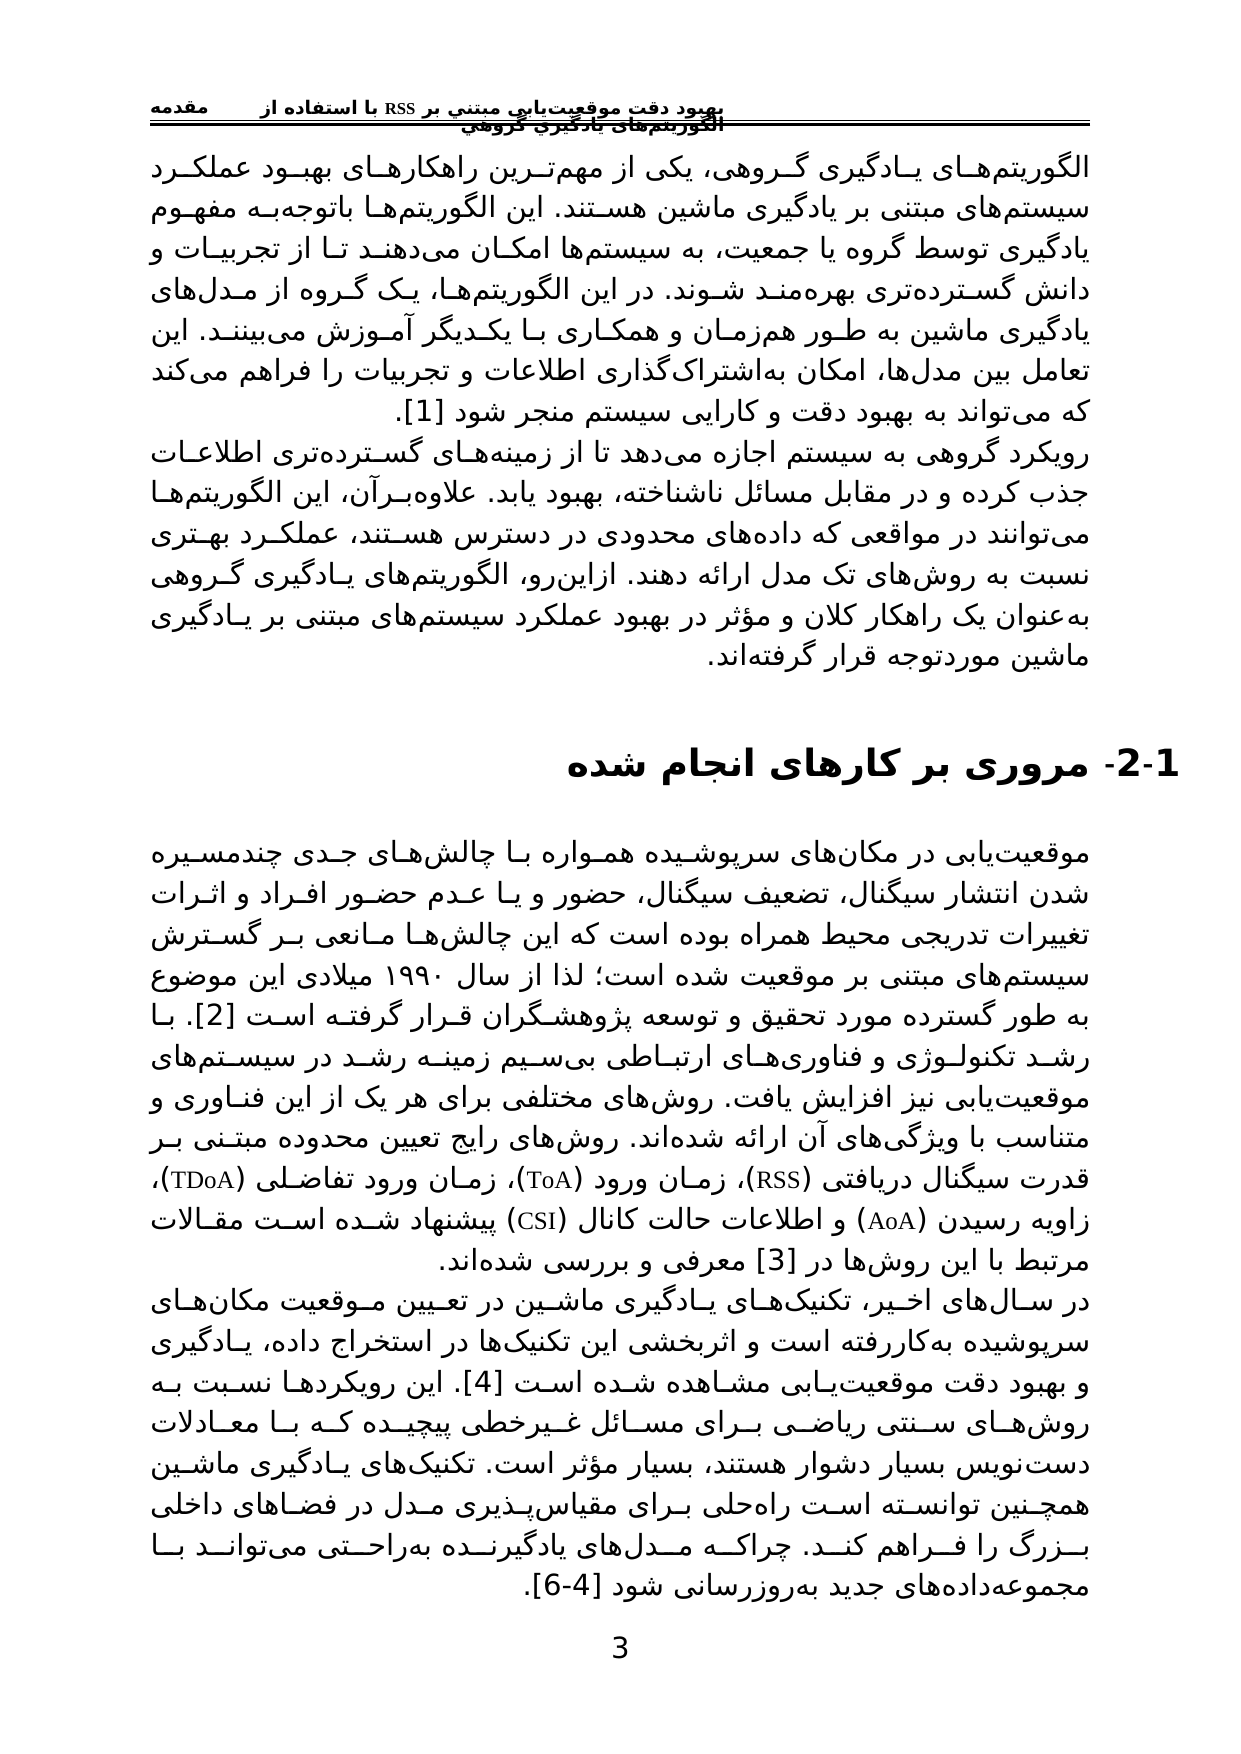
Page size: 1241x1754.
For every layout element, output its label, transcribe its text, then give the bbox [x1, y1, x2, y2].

text رویکرد گروهی به سیستم اجازه می‌دهد تا از زمینه‌های گسترده‌تری اطلاعات جذب کرده و در مقابل مسائل ناشناخته، بهبود یابد. علاوه‌برآن، این الگوریتم‌ها می‌توانند در مواقعی که داده‌های محدودی در دسترس هستند، عملکرد بهتری نسبت به روش‌های تک مدل ارائه دهند. ازاین‌رو، الگوریتم‌های یادگیری گروهی به‌عنوان یک راهکار کلان و مؤثر در بهبود عملکرد سیستم‌های مبتنی بر یادگیری ماشین موردتوجه قرار گرفته‌اند. [150, 435, 1090, 673]
text الگوریتم‌های یادگیری گروهی، یکی از مهم‌ترین راهکارهای بهبود عملکرد سیستم‌های مبتنی بر یادگیری ماشین هستند. این الگوریتم‌ها باتوجه‌به مفهوم یادگیری توسط گروه یا جمعیت، به سیستم‌ها امکان می‌دهند تا از تجربیات و دانش گسترده‌تری بهره‌مند شوند. در این الگوریتم‌ها، یک گروه از مدل‌های یادگیری ماشین به طور هم‌زمان و همکاری با یکدیگر آموزش می‌بینند. این تعامل بین مدل‌ها، امکان به‌اشتراک‌گذاری اطلاعات و تجربیات را فراهم می‌کند که می‌تواند به بهبود دقت و کارایی سیستم منجر شود [1]. [150, 150, 1090, 428]
text مروری بر کارهای انجام شده [150, 742, 1090, 786]
text موقعیت‌یابی در مکان‌های سرپوشیده همواره با چالش‌های جدی چندمسیره شدن انتشار سیگنال، تضعیف سیگنال، حضور و یا عدم حضور افراد و اثرات تغییرات تدریجی محیط همراه بوده است که این چالش‌ها مانعی بر گسترش سیستم‌های مبتنی بر موقعیت شده است؛ لذا از سال ۱۹۹۰ میلادی این موضوع به طور گسترده مورد تحقیق و توسعه پژوهشگران قرار گرفته است [2]. با رشد تکنولوژی و فناوری‌های ارتباطی بی‌سیم زمینه رشد در سیستم‌های موقعیت‌یابی نیز افزایش یافت. روش‌های مختلفی برای هر یک از این فناوری و متناسب با ویژگی‌های آن ارائه شده‌اند. روش‌های رایج تعیین محدوده مبتنی بر قدرت سیگنال دریافتی (RSS)، زمان ورود (ToA)، زمان ورود تفاضلی (TDoA)، زاویه رسیدن (AoA) و اطلاعات حالت کانال (CSI) پیشنهاد شده است مقالات مرتبط با این روش‌ها در [3] معرفی و بررسی شده‌اند. [150, 836, 1090, 1277]
text در سال‌های اخیر، تکنیک‌های یادگیری ماشین در تعیین موقعیت مکان‌های سرپوشیده به‌کاررفته است و اثربخشی این تکنیک‌ها در استخراج داده، یادگیری و بهبود دقت موقعیت‌یابی مشاهده شده است [4]. این رویکردها نسبت به روش‌های سنتی ریاضی برای مسائل غیرخطی پیچیده که با معادلات دست‌نویس بسیار دشوار هستند، بسیار مؤثر است. تکنیک‌های یادگیری ماشین همچنین توانسته است راه‌حلی برای مقیاس‌پذیری مدل در فضاهای داخلی بزرگ را فراهم کند. چراکه مدل‌های یادگیرنده به‌راحتی می‌تواند با مجموعه‌داده‌های جدید به‌روزرسانی شود [4-6]. [150, 1284, 1090, 1603]
